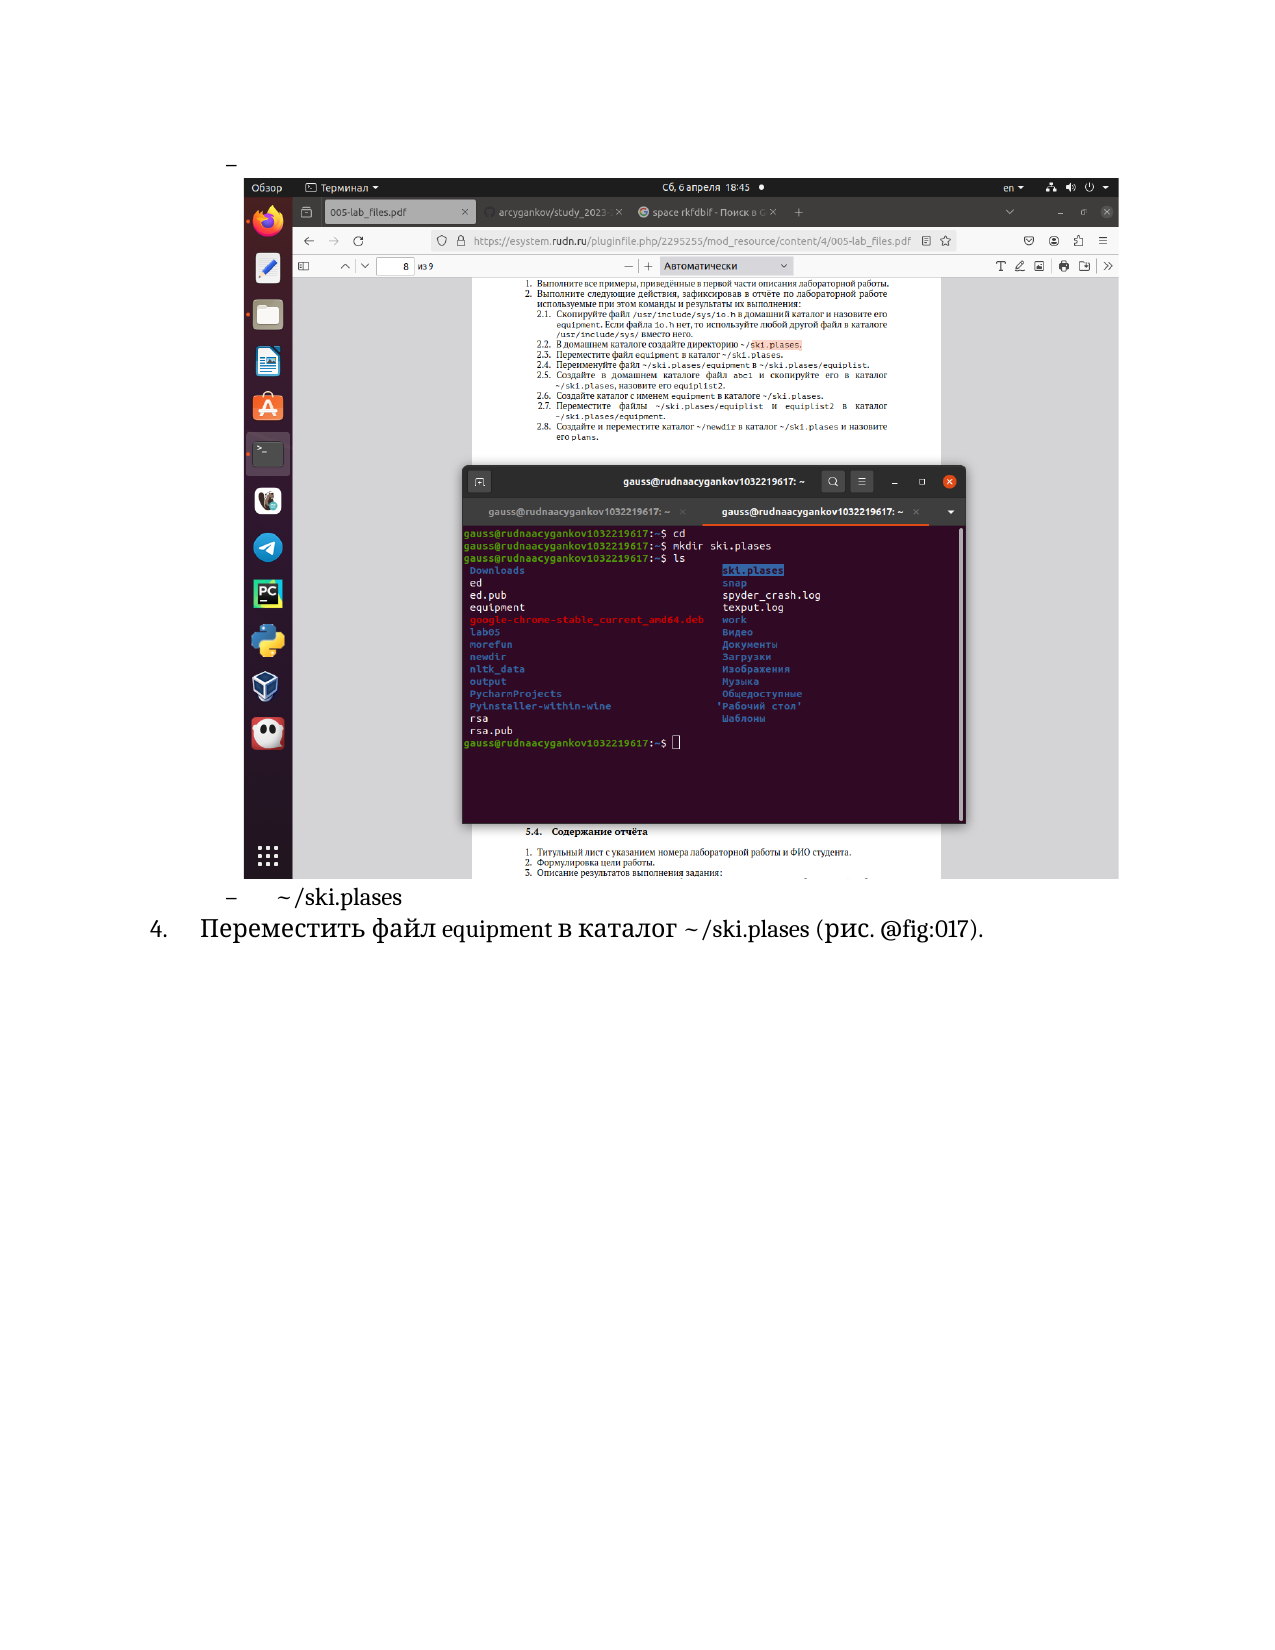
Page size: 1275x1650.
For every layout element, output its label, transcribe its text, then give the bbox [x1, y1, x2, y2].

list ~/ski.plases [225, 882, 1125, 911]
list Переместить файл equipment в каталог ~/ski.plases (рис. @fig:017). [150, 915, 1125, 944]
picture [243, 178, 1119, 879]
